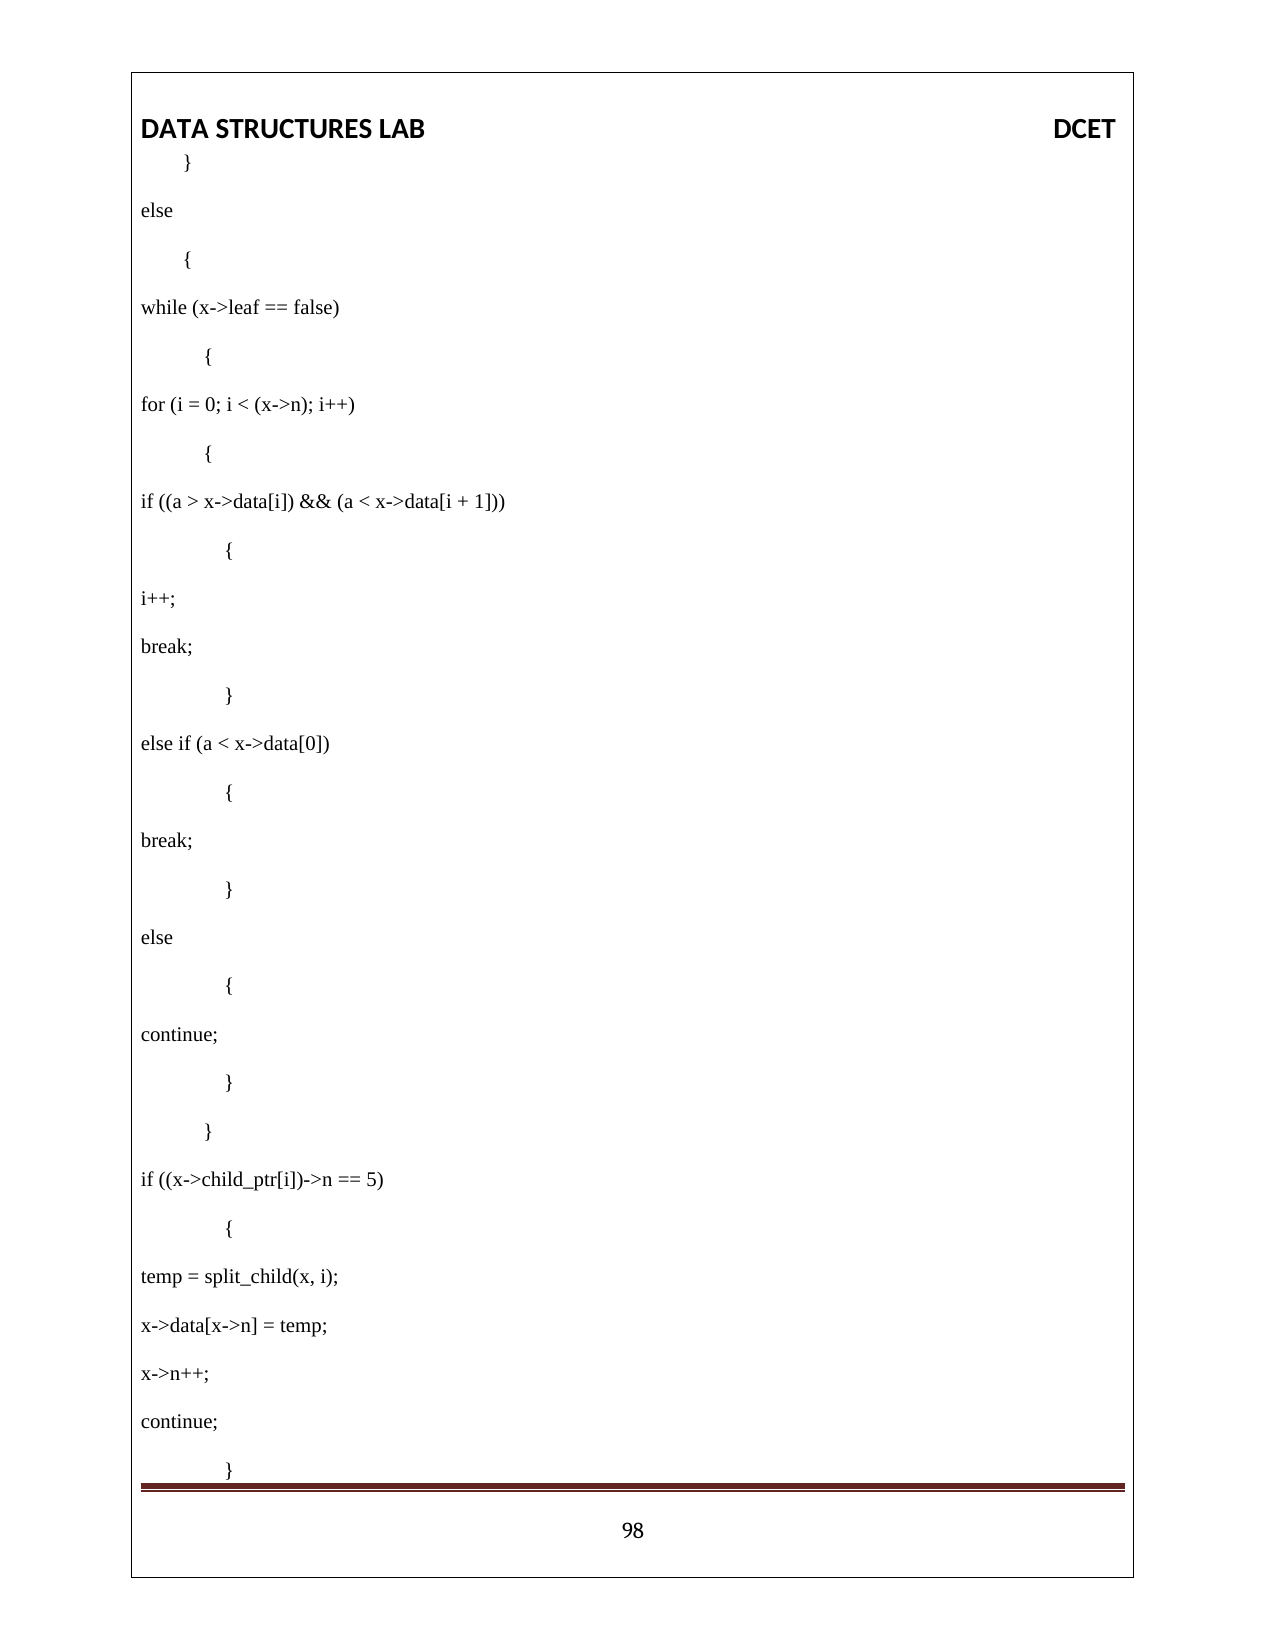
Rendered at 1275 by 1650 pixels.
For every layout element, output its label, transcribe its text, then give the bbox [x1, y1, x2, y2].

text } [141, 1119, 1125, 1143]
text continue; [141, 1409, 1125, 1433]
text break; [141, 828, 1125, 852]
text { [141, 973, 1125, 997]
text temp = split_child(x, i); [141, 1264, 1125, 1288]
text if ((x->child_ptr[i])->n == 5) [141, 1167, 1125, 1191]
text { [141, 441, 1125, 465]
text } [141, 683, 1125, 707]
text } [141, 150, 1125, 174]
text x->data[x->n] = temp; [141, 1312, 1125, 1337]
text else [141, 925, 1125, 949]
text while (x->leaf == false) [141, 295, 1125, 319]
text } [141, 877, 1125, 901]
text else [141, 198, 1125, 222]
text { [141, 344, 1125, 368]
text if ((a > x->data[i]) && (a < x->data[i + 1])) [141, 489, 1125, 513]
text } [141, 1458, 1125, 1482]
text continue; [141, 1022, 1125, 1046]
text { [141, 247, 1125, 271]
text else if (a < x->data[0]) [141, 731, 1125, 755]
text { [141, 780, 1125, 804]
text } [141, 1070, 1125, 1094]
text i++; [141, 586, 1125, 610]
text for (i = 0; i < (x->n); i++) [141, 392, 1125, 416]
text { [141, 537, 1125, 562]
text { [141, 1216, 1125, 1240]
text break; [141, 634, 1125, 658]
text x->n++; [141, 1361, 1125, 1385]
